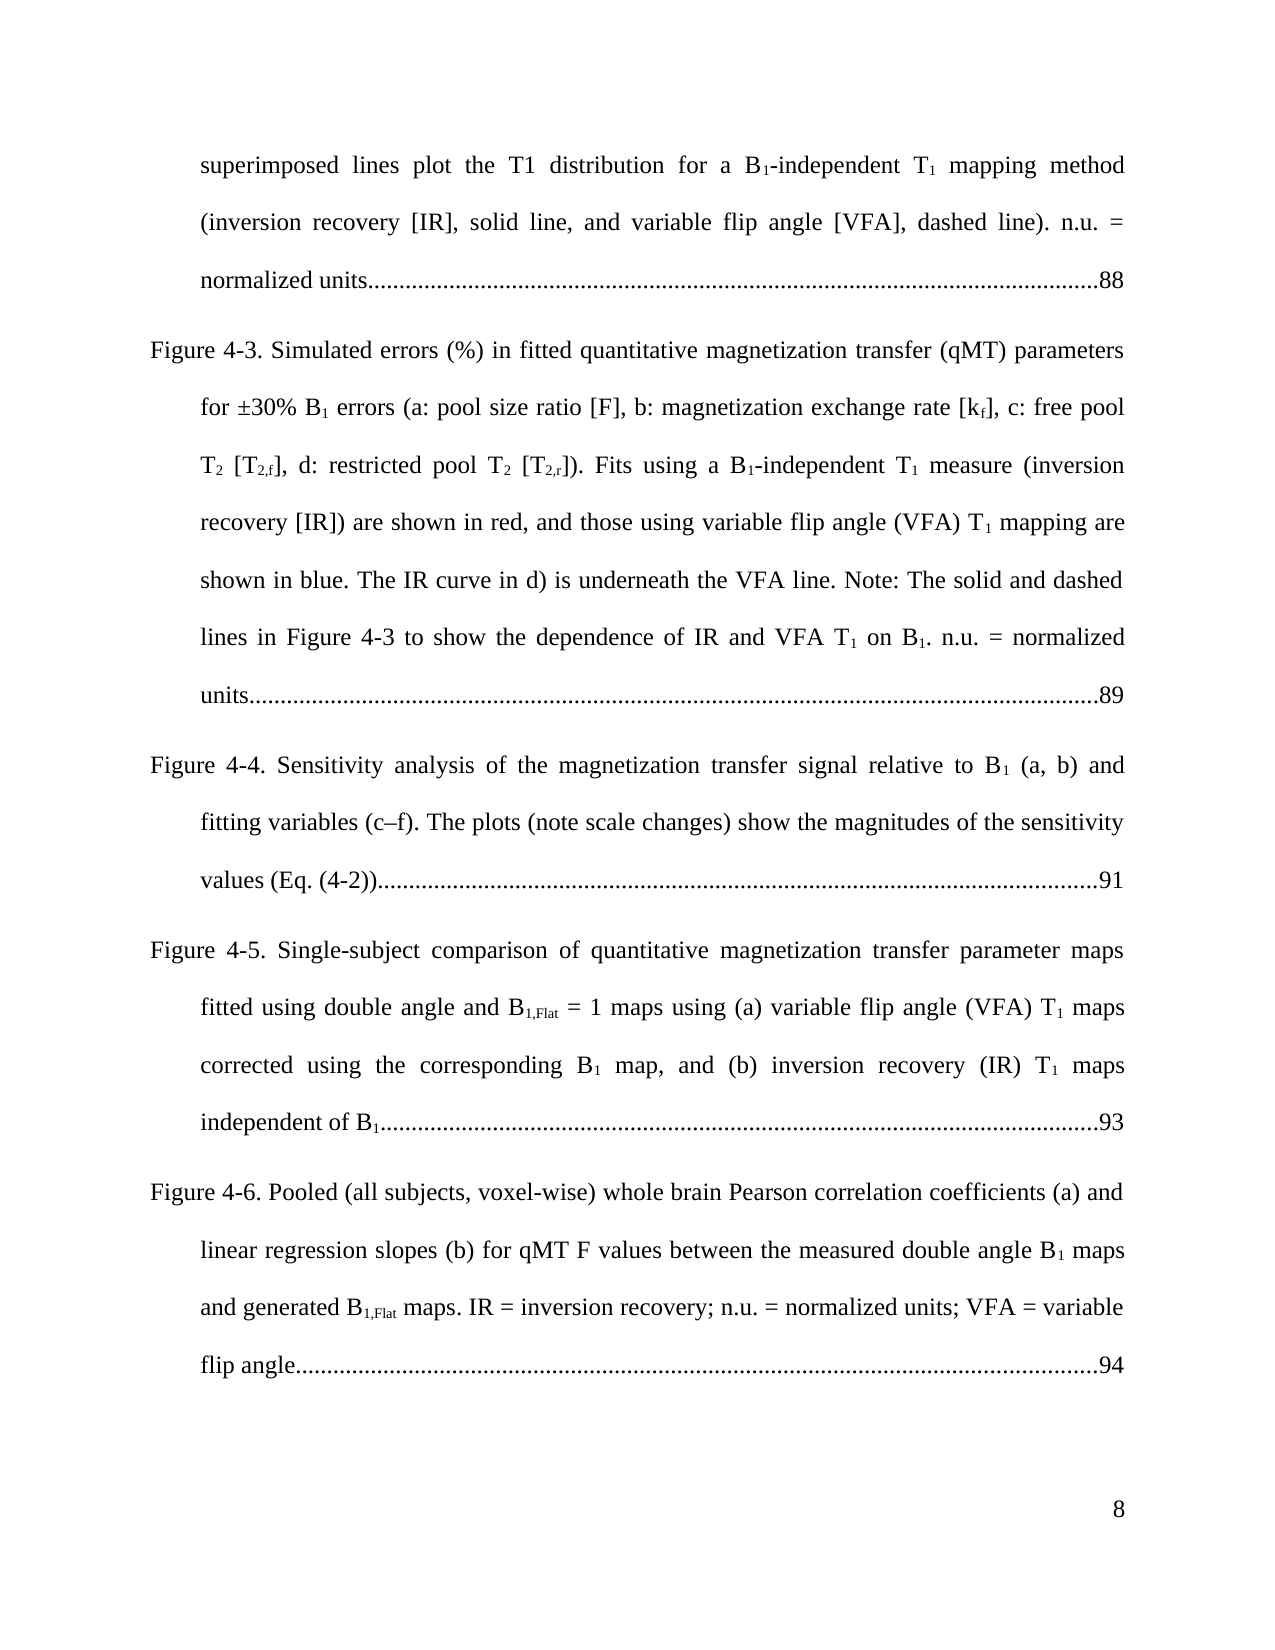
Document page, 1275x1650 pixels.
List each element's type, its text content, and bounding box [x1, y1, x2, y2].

text Figure 4-5. Single-subject comparison of quantitative magnetization transfer parameter maps fitted using double angle and B1,Flat = 1 maps using (a) variable flip angle (VFA) T1 maps corrected using the corresponding B1 map, and (b) inversion recovery (IR) T1 maps independent of B1. 93 [150, 935, 1125, 1136]
text Figure 4-6. Pooled (all subjects, voxel-wise) whole brain Pearson correlation coefficients (a) and linear regression slopes (b) for qMT F values between the measured double angle B1 maps and generated B1,Flat maps. IR = inversion recovery; n.u. = normalized units; VFA = variable flip angle. 94 [150, 1177, 1125, 1379]
text Figure 4-4. Sensitivity analysis of the magnetization transfer signal relative to B1 (a, b) and fitting variables (c–f). The plots (note scale changes) show the magnitudes of the sensitivity values (Eq. (4-2)). 91 [150, 750, 1125, 894]
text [150, 150, 1125, 294]
text Figure 4-3. Simulated errors (%) in fitted quantitative magnetization transfer (qMT) parameters for ±30% B1 errors (a: pool size ratio [F], b: magnetization exchange rate [kf], c: free pool T2 [T2,f], d: restricted pool T2 [T2,r]). Fits using a B1-independent T1 measure (inversion recovery [IR]) are shown in red, and those using variable flip angle (VFA) T1 mapping are shown in blue. The IR curve in d) is underneath the VFA line. Note: The solid and dashed lines in Figure 4-3 to show the dependence of IR and VFA T1 on B1. n.u. = normalized units. 89 [150, 335, 1125, 709]
